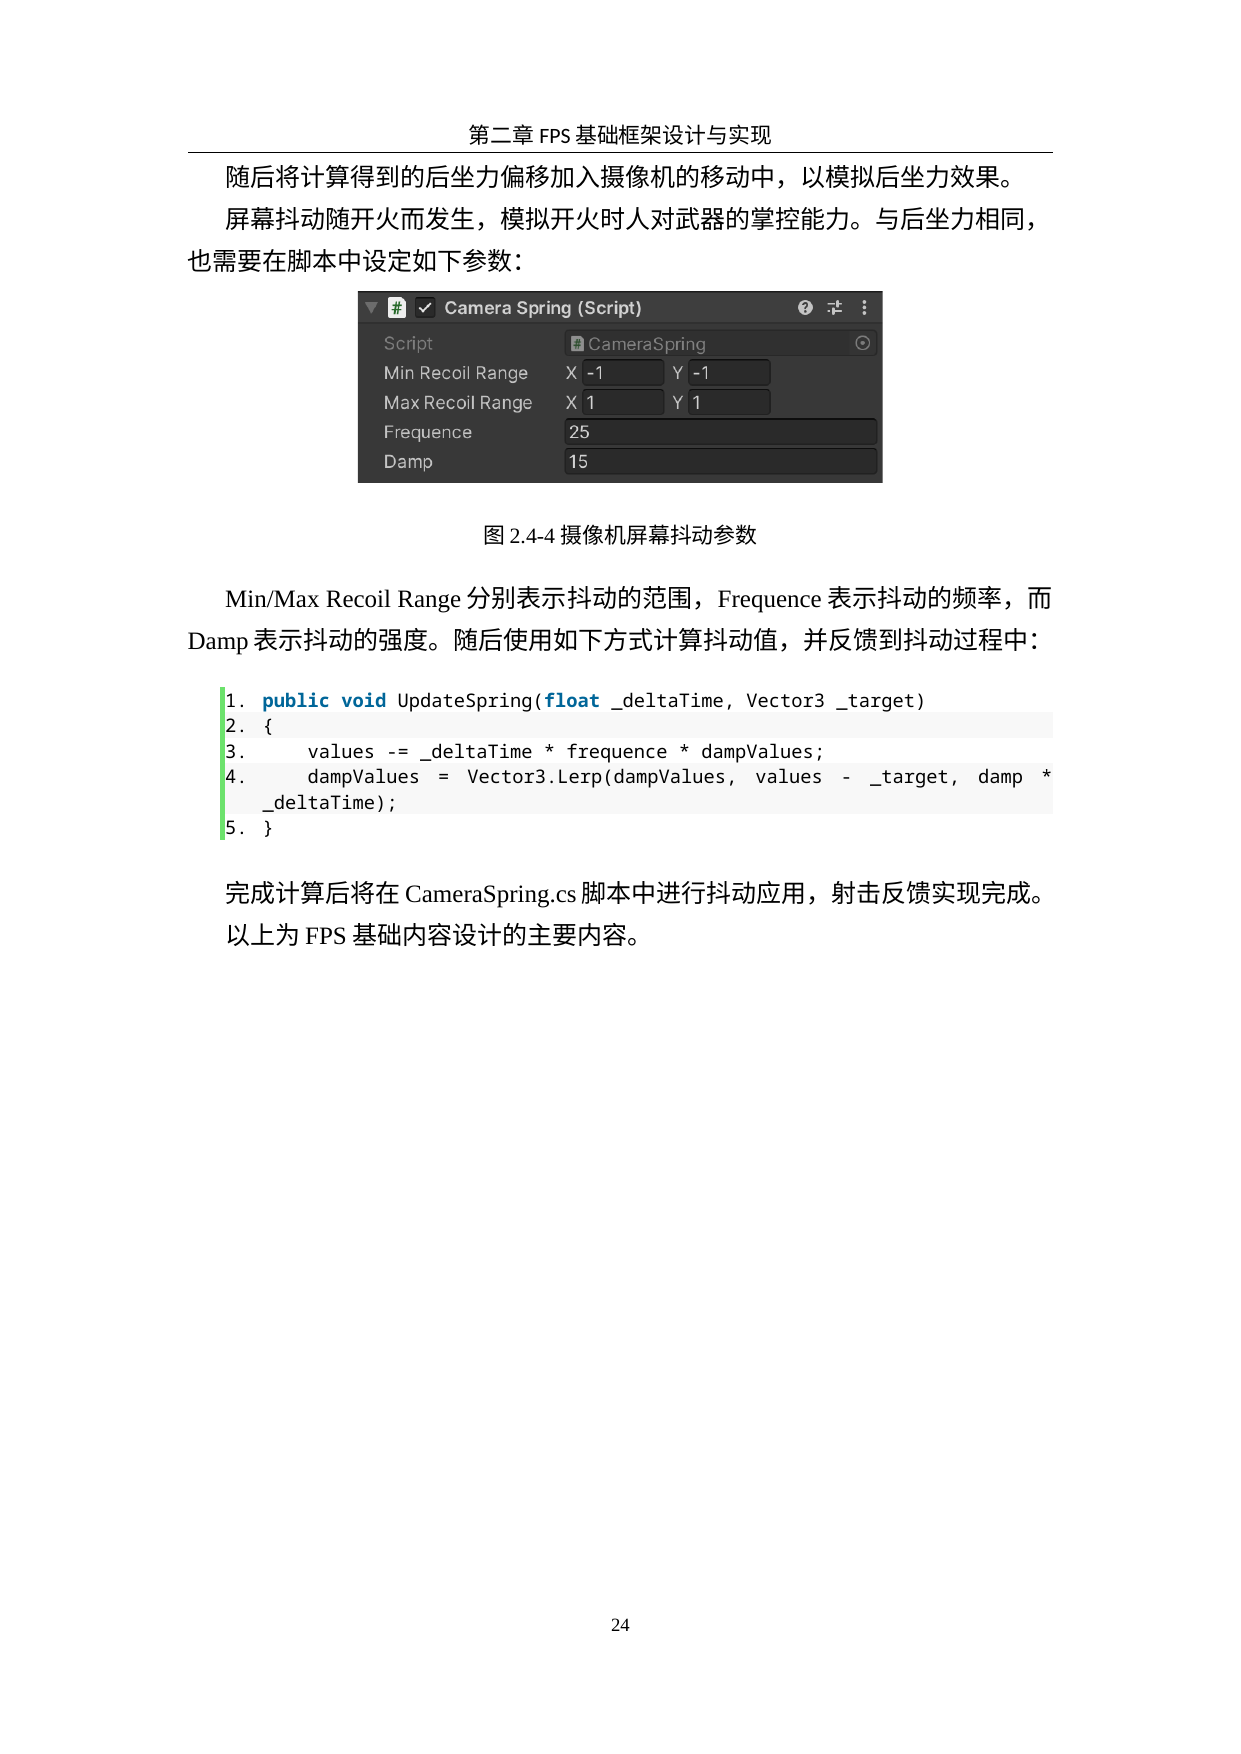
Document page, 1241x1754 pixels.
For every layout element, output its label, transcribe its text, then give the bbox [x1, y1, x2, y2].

text 屏幕抖动随开火而发生，模拟开火时人对武器的掌控能力。与后坐力相同，也需要在脚本中设定如下参数： [187, 195, 1053, 278]
text 图2.4-4 摄像机屏幕抖动参数 [187, 508, 1053, 549]
text 完成计算后将在CameraSpring.cs脚本中进行抖动应用，射击反馈实现完成。 [187, 869, 1053, 911]
list dampValues = Vector3.Lerp(dampValues, values - _target, damp * _deltaTime); [225, 763, 1053, 814]
list public void UpdateSpring(float _deltaTime, Vector3 _target) [225, 687, 1053, 712]
list values -= _deltaTime * frequence * dampValues; [225, 738, 1053, 763]
list { [225, 712, 1053, 738]
text Min/Max Recoil Range分别表示抖动的范围，Frequence表示抖动的频率，而Damp表示抖动的强度。随后使用如下方式计算抖动值，并反馈到抖动过程中： [187, 574, 1053, 658]
text 以上为FPS基础内容设计的主要内容。 [187, 911, 1053, 952]
picture [357, 291, 883, 483]
text 随后将计算得到的后坐力偏移加入摄像机的移动中，以模拟后坐力效果。 [187, 153, 1053, 195]
list } [225, 814, 1053, 840]
